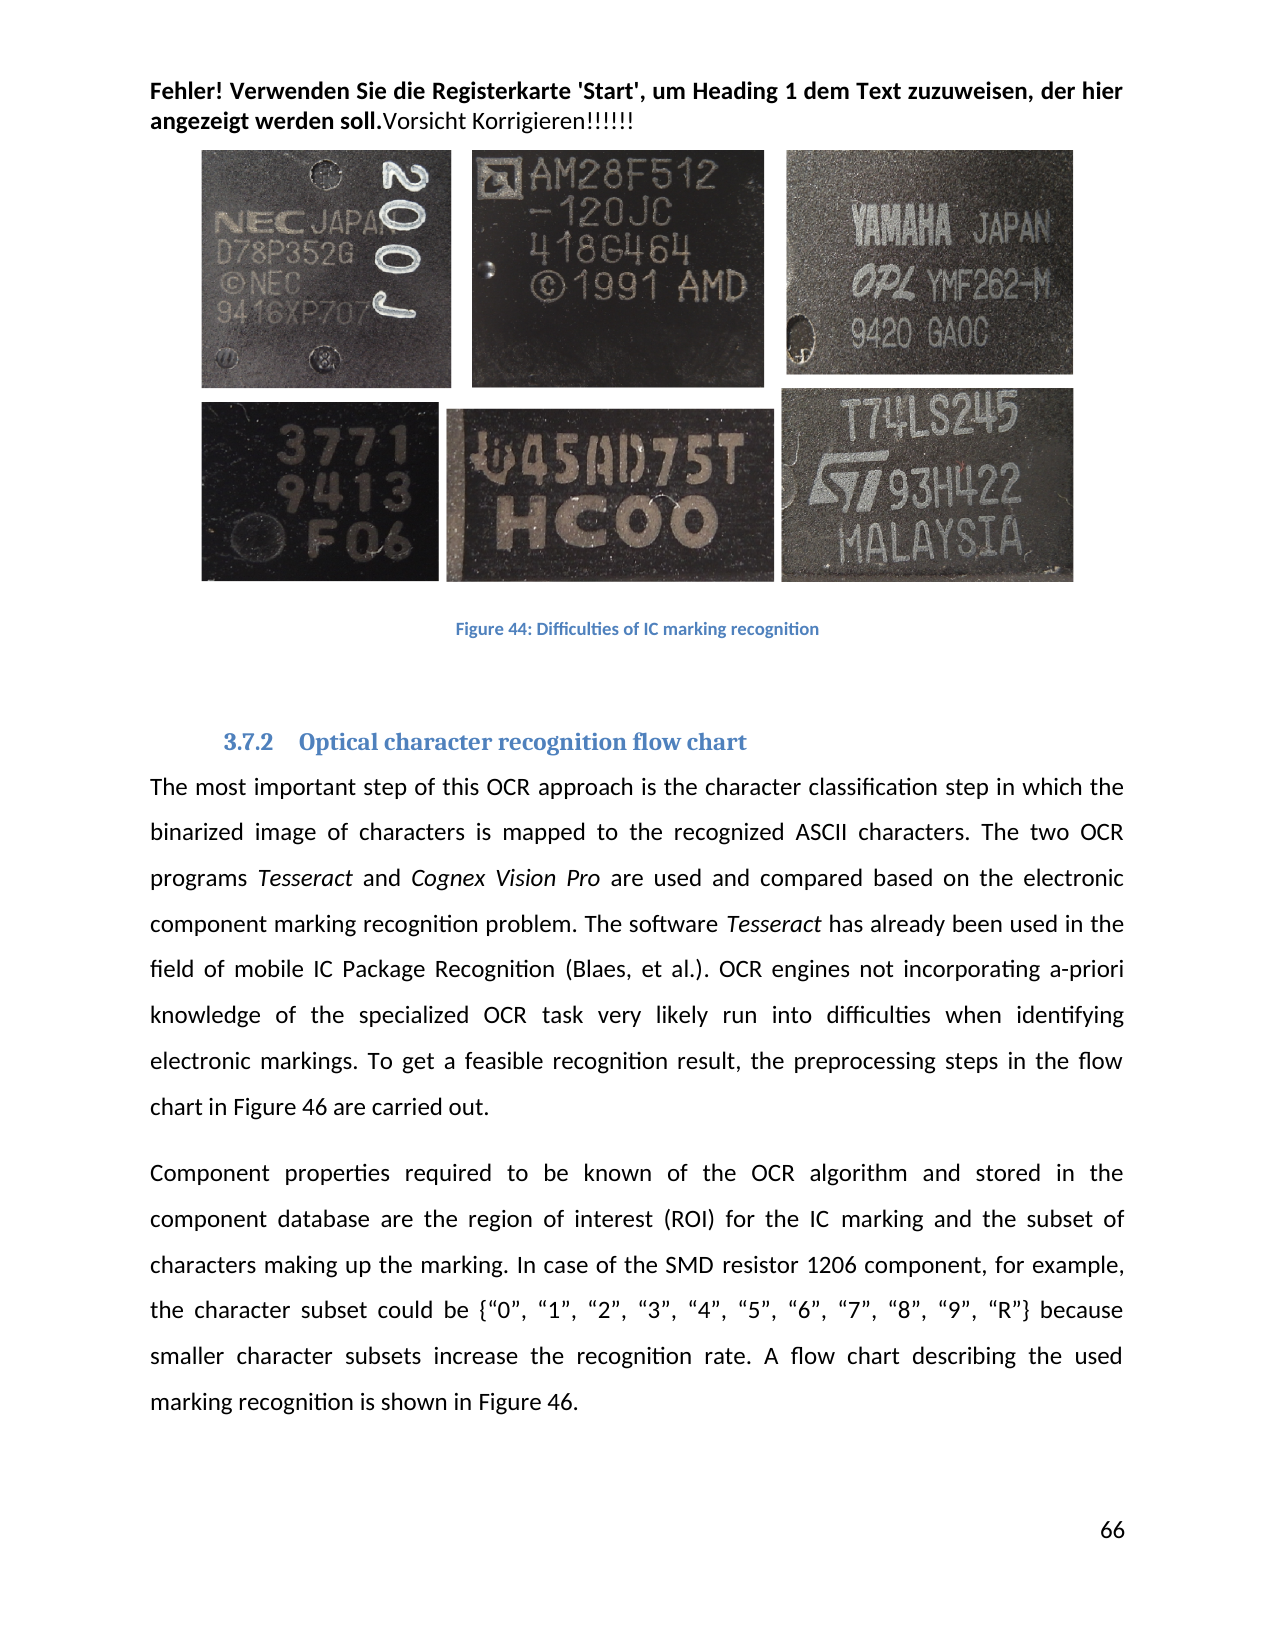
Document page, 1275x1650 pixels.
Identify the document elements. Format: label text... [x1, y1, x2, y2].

subtitle Optical character recognition flow chart [224, 727, 1125, 756]
picture [201, 150, 1074, 582]
text The most important step of this OCR approach is the character classification step in which the binarized image of characters is mapped to the recognized ASCII characters. The two OCR programs Tesseract and Cognex Vision Pro are used and compared based on the electronic component marking recognition problem. The software Tesseract has already been used in the field of mobile IC Package Recognition . OCR engines not incorporating a-priori knowledge of the specialized OCR task very likely run into difficulties when identifying electronic markings. To get a feasible recognition result, the preprocessing steps in the flow chart in Figure 46 are carried out. [150, 771, 1125, 1121]
text Component properties required to be known of the OCR algorithm and stored in the component database are the region of interest (ROI) for the IC marking and the subset of characters making up the marking. In case of the SMD resistor 1206 component, for example, the character subset could be {“0”, “1”, “2”, “3”, “4”, “5”, “6”, “7”, “8”, “9”, “R”} because smaller character subsets increase the recognition rate. A flow chart describing the used marking recognition is shown in Figure 46. [150, 1157, 1125, 1416]
